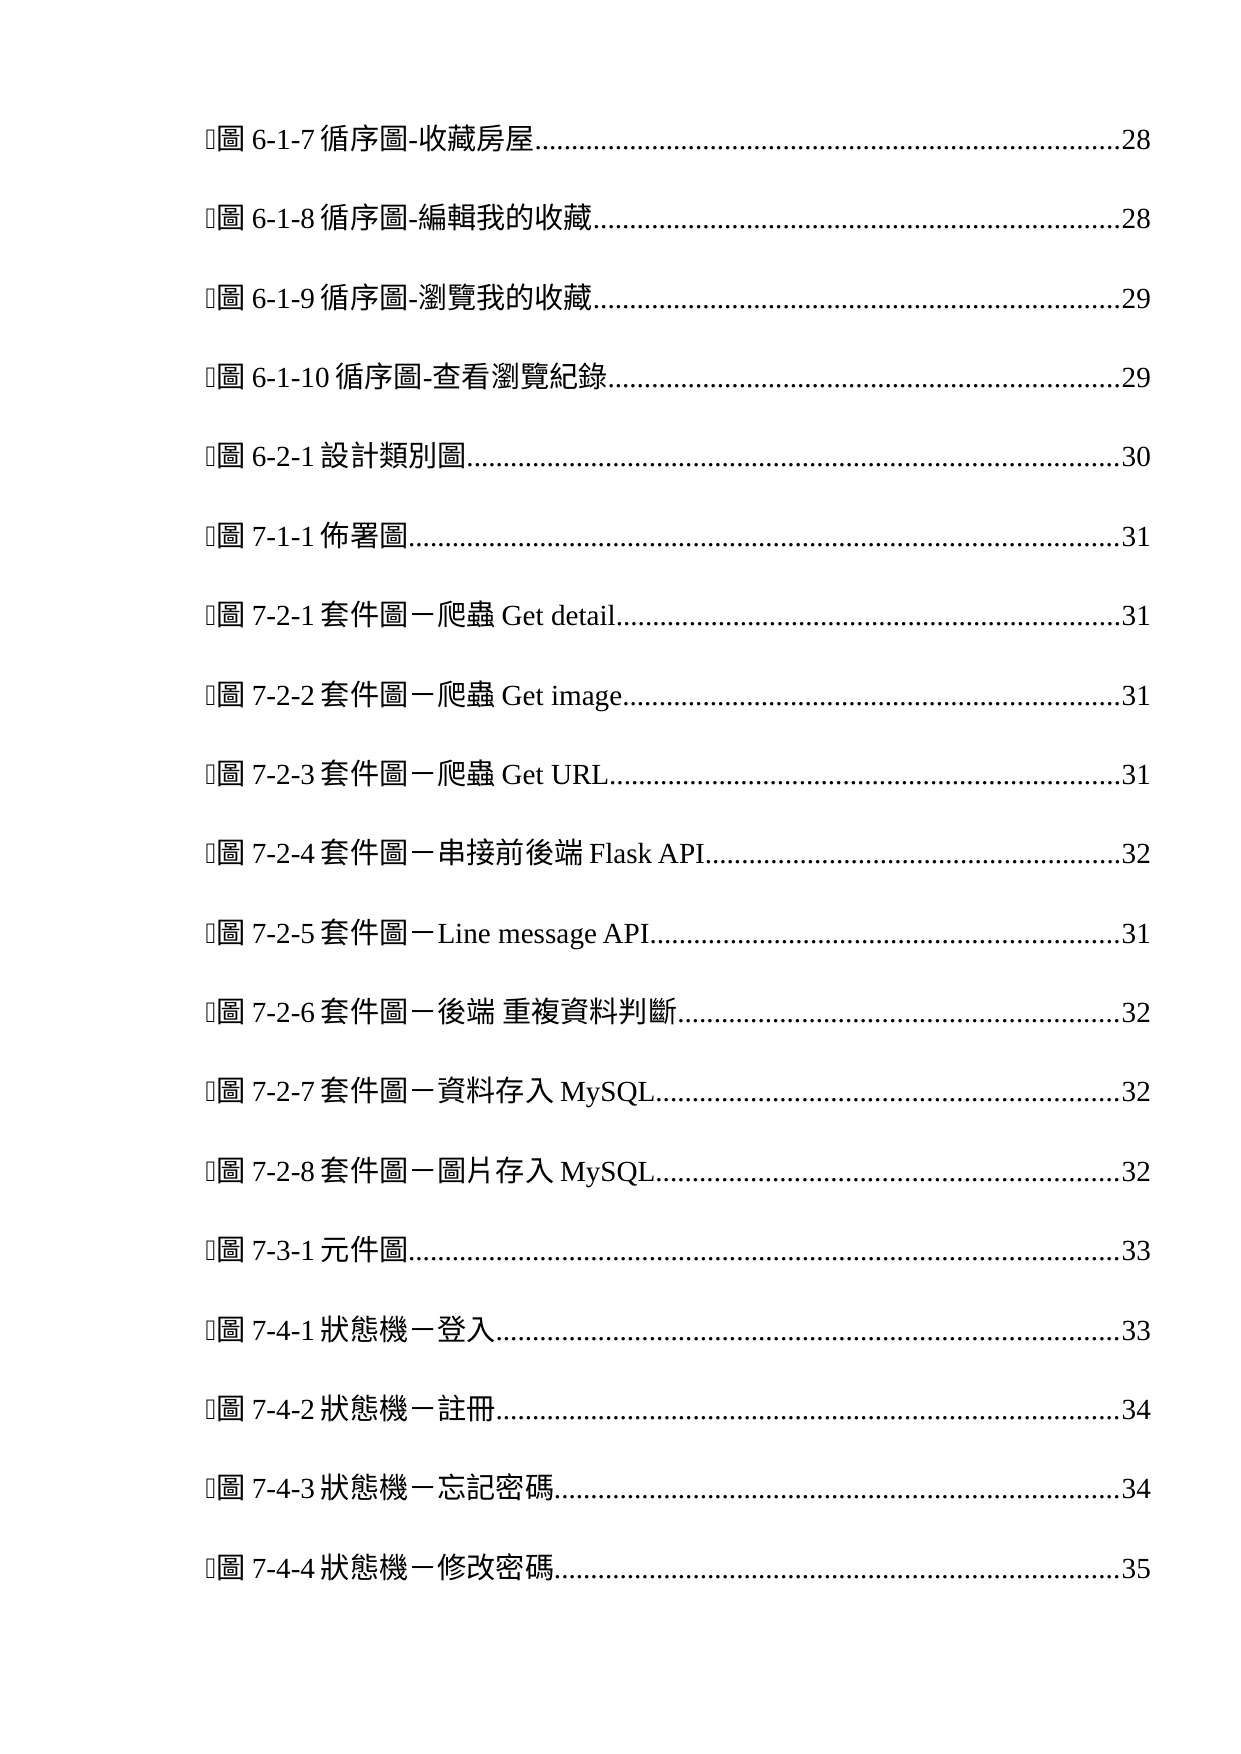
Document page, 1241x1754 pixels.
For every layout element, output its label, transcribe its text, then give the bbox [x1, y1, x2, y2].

text 圖 7-4-1狀態機－登入 33 [205, 1288, 1152, 1367]
text 圖 6-1-7循序圖-收藏房屋 28 [205, 97, 1152, 176]
text 圖 7-2-5套件圖－Line message API 31 [205, 891, 1152, 970]
text 圖 7-4-4狀態機－修改密碼 35 [205, 1526, 1152, 1605]
text 圖 7-2-6套件圖－後端 重複資料判斷 32 [205, 970, 1152, 1049]
text 圖 7-2-8套件圖－圖片存入MySQL 32 [205, 1129, 1152, 1208]
text 圖 6-1-8循序圖-編輯我的收藏 28 [205, 176, 1152, 256]
text 圖 7-4-3狀態機－忘記密碼 34 [205, 1446, 1152, 1526]
text 圖 7-1-1佈署圖 31 [205, 494, 1152, 573]
text 圖 7-2-2套件圖－爬蟲Get image 31 [205, 653, 1152, 732]
text 圖 7-2-7套件圖－資料存入MySQL 32 [205, 1049, 1152, 1129]
text 圖 6-1-9循序圖-瀏覽我的收藏 29 [205, 256, 1152, 335]
text 圖 7-2-1套件圖－爬蟲Get detail 31 [205, 573, 1152, 653]
text 圖 7-3-1元件圖 33 [205, 1208, 1152, 1288]
text 圖 6-2-1設計類別圖 30 [205, 414, 1152, 494]
text 圖 7-2-4套件圖－串接前後端Flask API 32 [205, 811, 1152, 891]
text 圖 6-1-10循序圖-查看瀏覽紀錄 29 [205, 335, 1152, 414]
text 圖 7-2-3套件圖－爬蟲Get URL 31 [205, 732, 1152, 811]
text 圖 7-4-2狀態機－註冊 34 [205, 1367, 1152, 1446]
